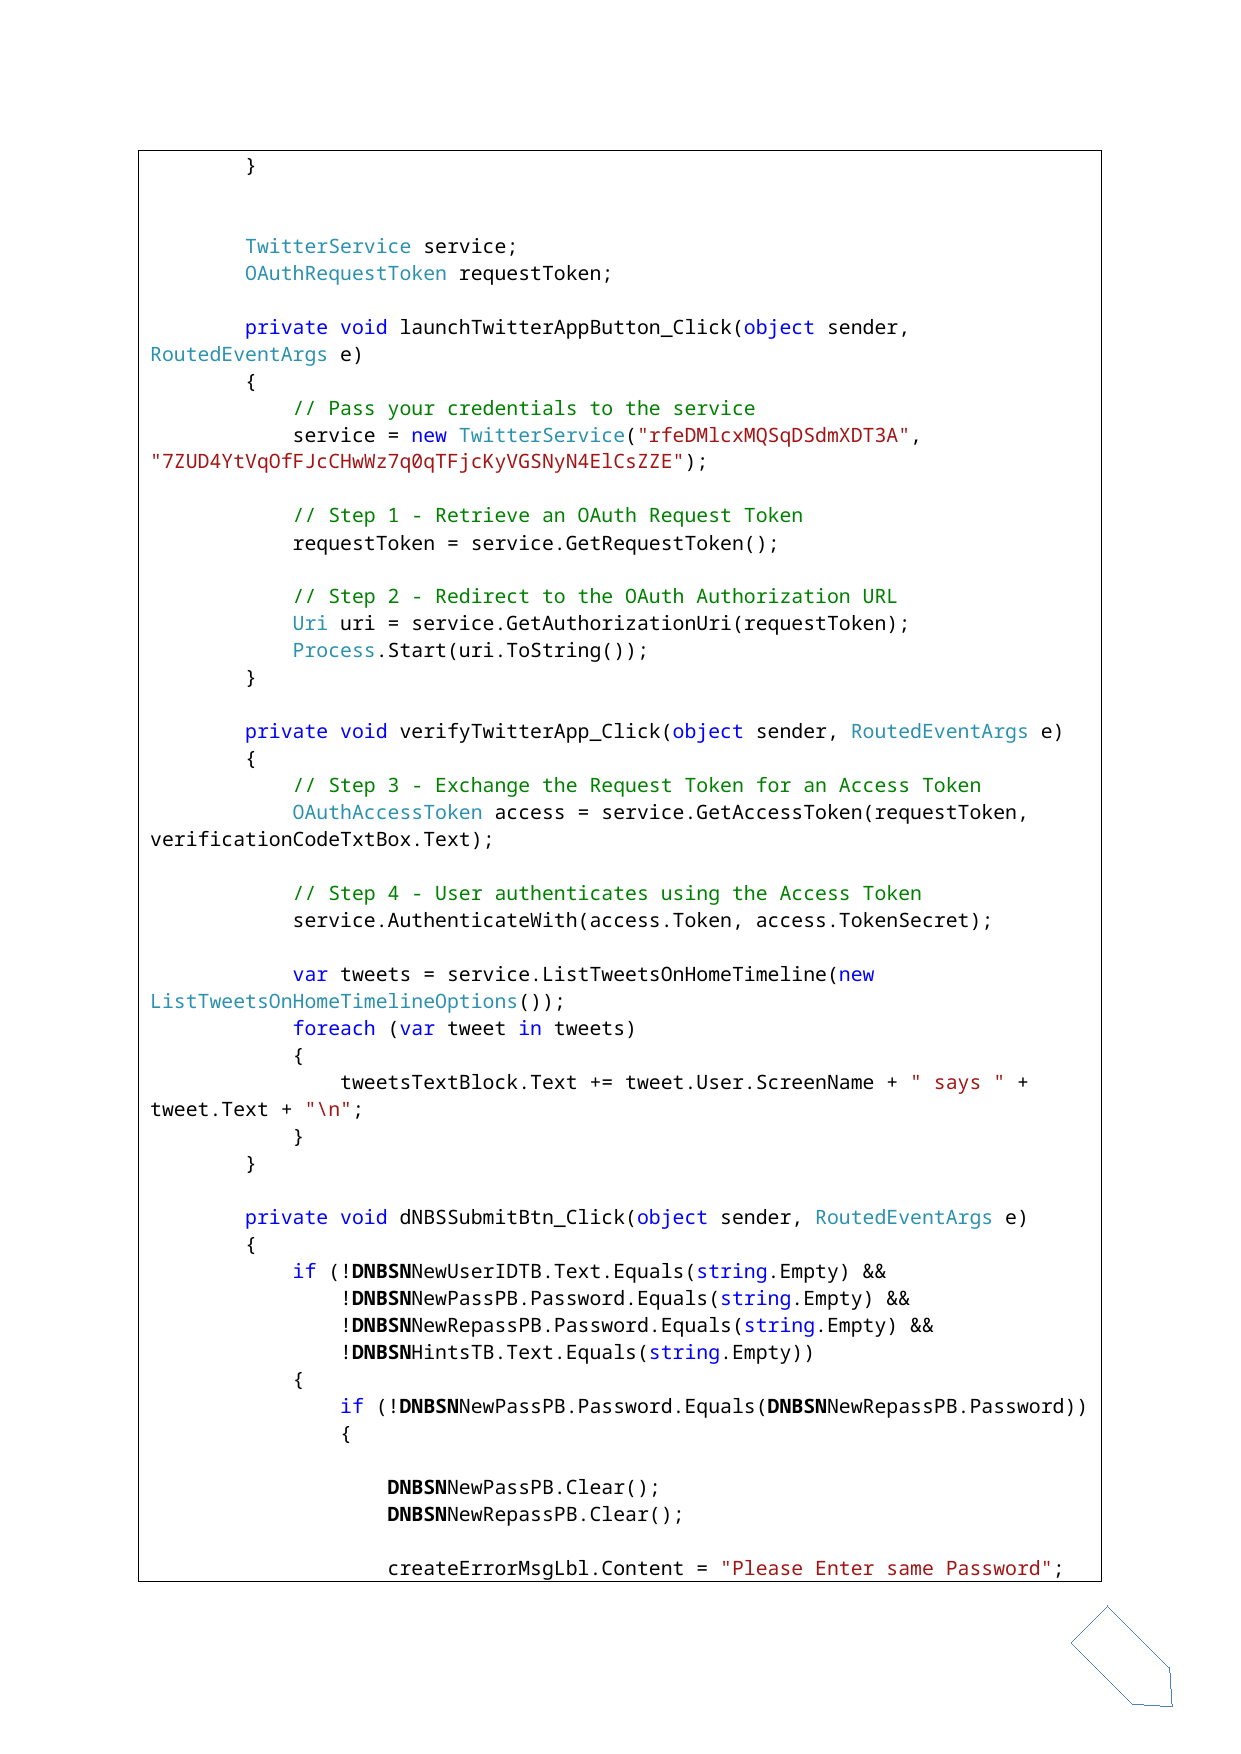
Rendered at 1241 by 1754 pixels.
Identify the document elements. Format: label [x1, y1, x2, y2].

table_cell [139, 151, 1101, 1581]
